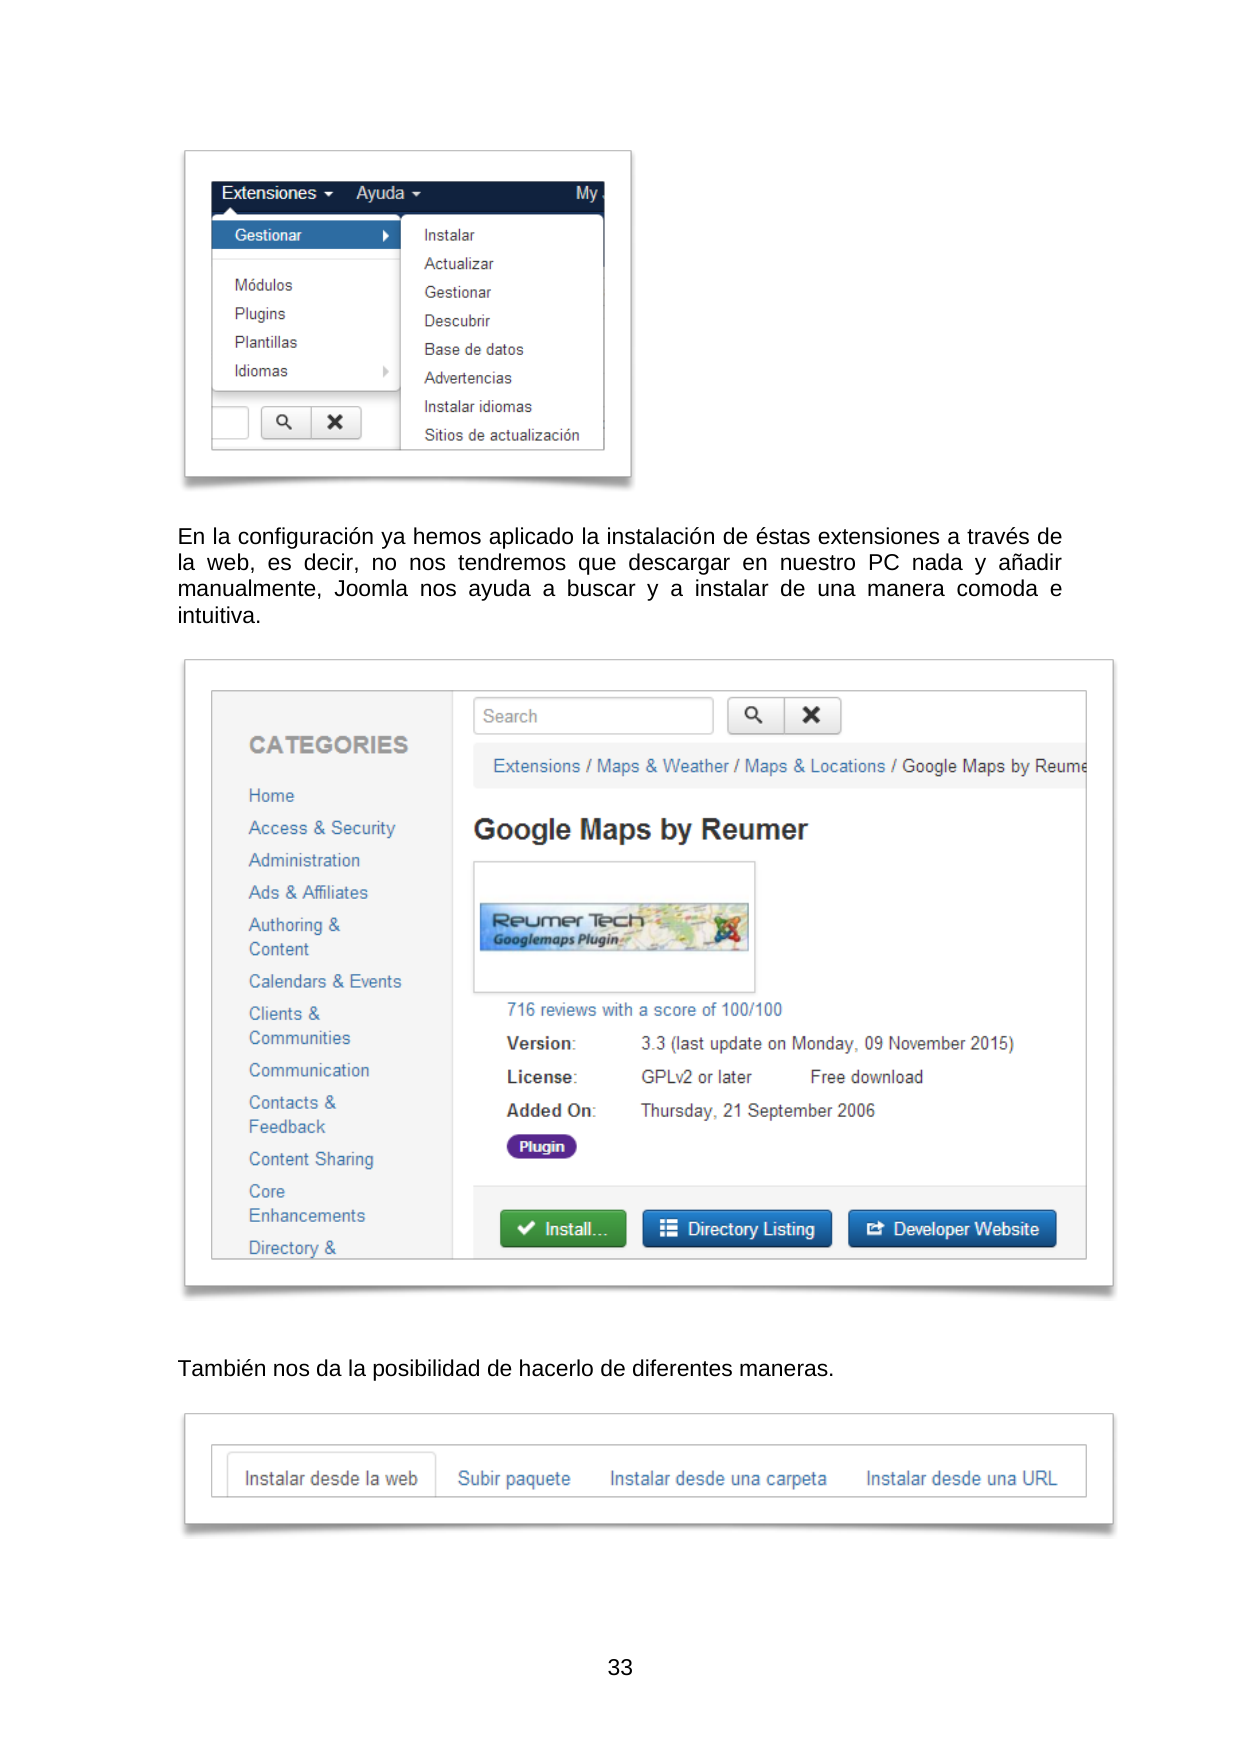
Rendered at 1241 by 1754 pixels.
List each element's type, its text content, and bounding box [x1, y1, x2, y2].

text También nos da la posibilidad de hacerlo de diferentes maneras. [177, 1355, 1063, 1382]
picture [177, 1410, 1122, 1539]
text En la configuración ya hemos aplicado la instalación de éstas extensiones a través de la web, es decir, no nos tendremos que descargar en nuestro PC nada y añadir manualmente, Joomla nos ayuda a buscar y a instalar de una manera comoda e intuitiva. [177, 523, 1063, 628]
picture [177, 656, 1122, 1301]
picture [177, 147, 640, 494]
